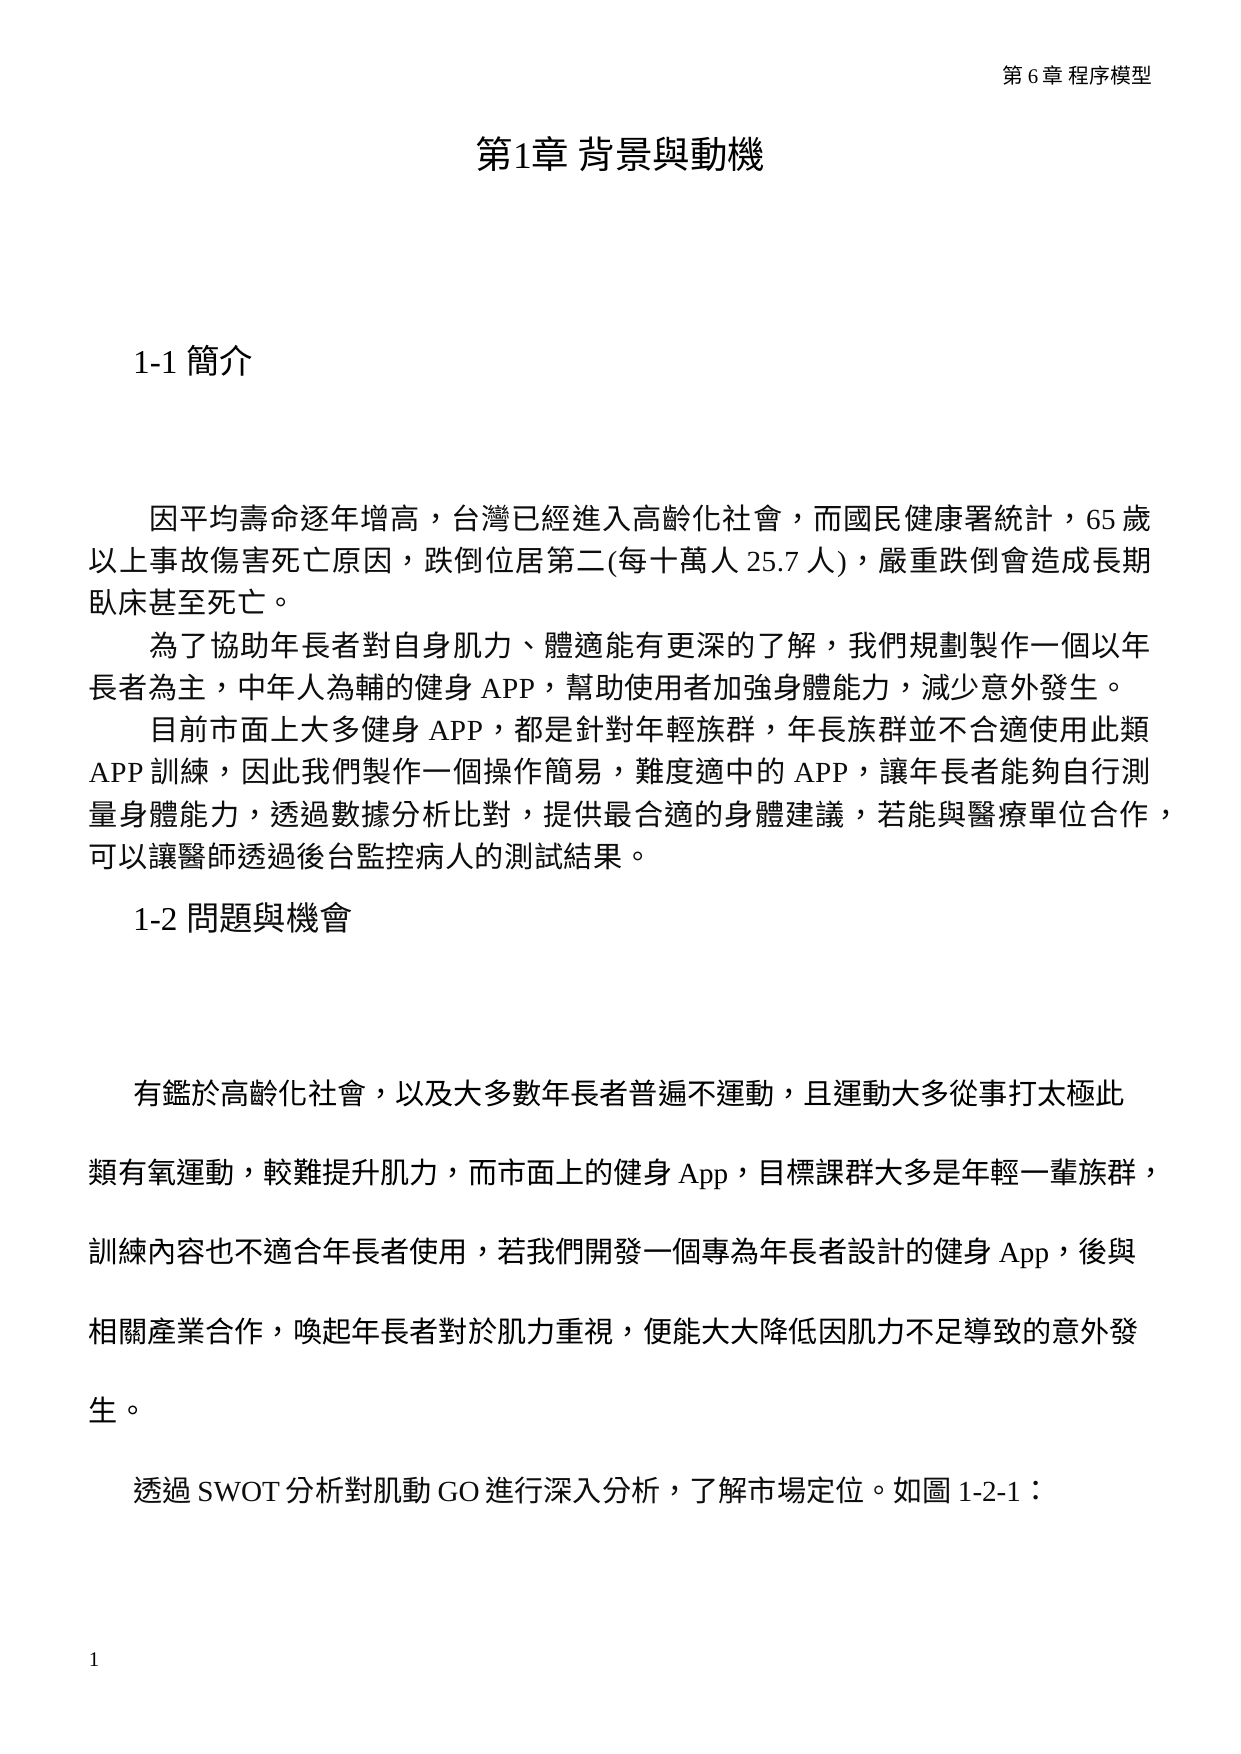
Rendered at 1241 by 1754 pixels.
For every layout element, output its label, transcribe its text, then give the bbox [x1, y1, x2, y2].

subtitle 簡介 [133, 319, 1152, 399]
text 目前市面上大多健身APP，都是針對年輕族群，年長族群並不合適使用此類APP訓練，因此我們製作一個操作簡易，難度適中的APP，讓年長者能夠自行測量身體能力，透過數據分析比對，提供最合適的身體建議，若能與醫療單位合作，可以讓醫師透過後台監控病人的測試結果。 [89, 707, 1152, 876]
subtitle 背景與動機 [89, 113, 1152, 192]
text 有鑑於高齡化社會，以及大多數年長者普遍不運動，且運動大多從事打太極此類有氧運動，較難提升肌力，而市面上的健身App，目標課群大多是年輕一輩族群，訓練內容也不適合年長者使用，若我們開發一個專為年長者設計的健身App，後與相關產業合作，喚起年長者對於肌力重視，便能大大降低因肌力不足導致的意外發生。 [89, 1052, 1152, 1449]
subtitle 問題與機會 [133, 876, 1152, 955]
text 透過SWOT分析對肌動GO進行深入分析，了解市場定位。如圖1-2-1： [89, 1449, 1152, 1528]
text 為了協助年長者對自身肌力、體適能有更深的了解，我們規劃製作一個以年長者為主，中年人為輔的健身APP，幫助使用者加強身體能力，減少意外發生。 [89, 622, 1152, 707]
text 因平均壽命逐年增高，台灣已經進入高齡化社會，而國民健康署統計，65歲以上事故傷害死亡原因，跌倒位居第二(每十萬人25.7人)，嚴重跌倒會造成長期臥床甚至死亡。 [89, 495, 1152, 622]
